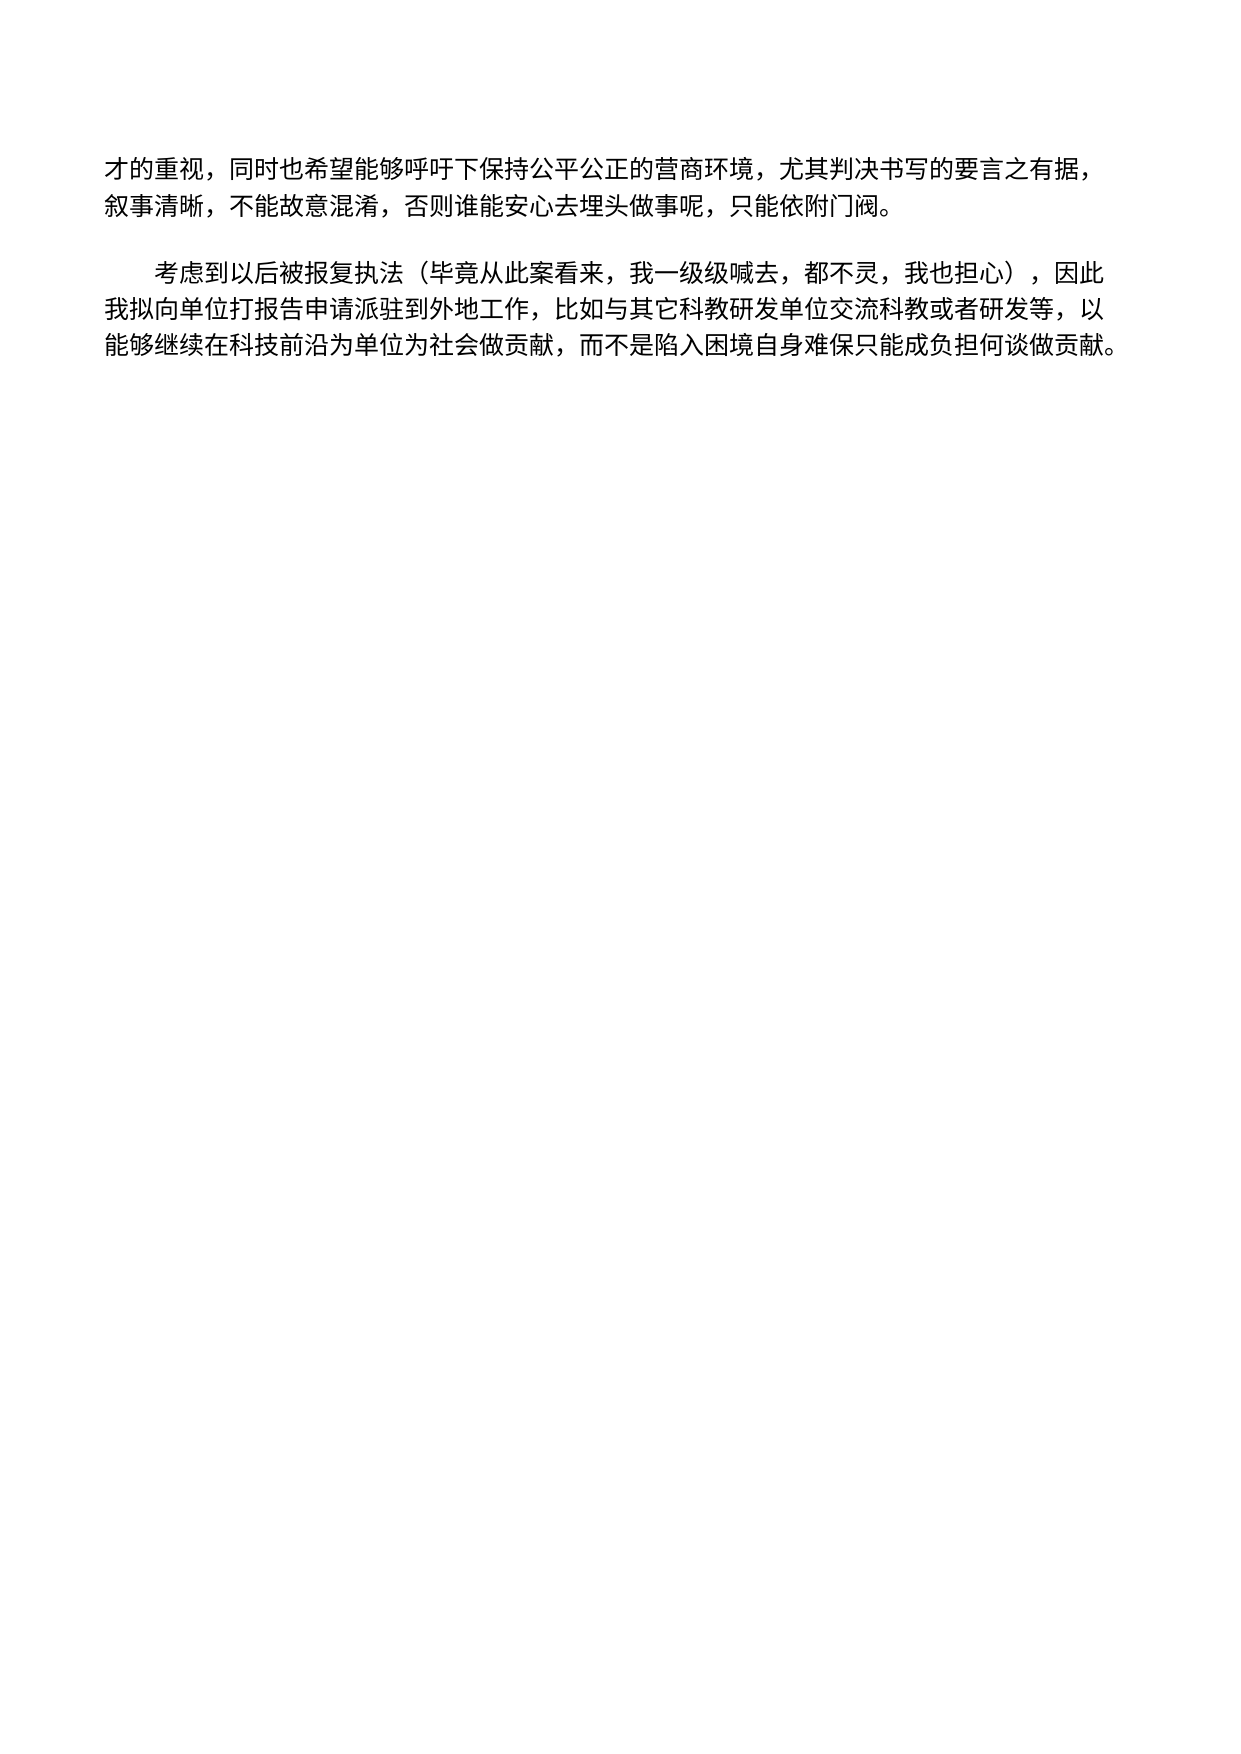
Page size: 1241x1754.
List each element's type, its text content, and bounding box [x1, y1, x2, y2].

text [104, 150, 1125, 222]
text 考虑到以后被报复执法（毕竟从此案看来，我一级级喊去，都不灵，我也担心），因此我拟向单位打报告申请派驻到外地工作，比如与其它科教研发单位交流科教或者研发等，以能够继续在科技前沿为单位为社会做贡献，而不是陷入困境自身难保只能成负担何谈做贡献。 [104, 253, 1125, 362]
